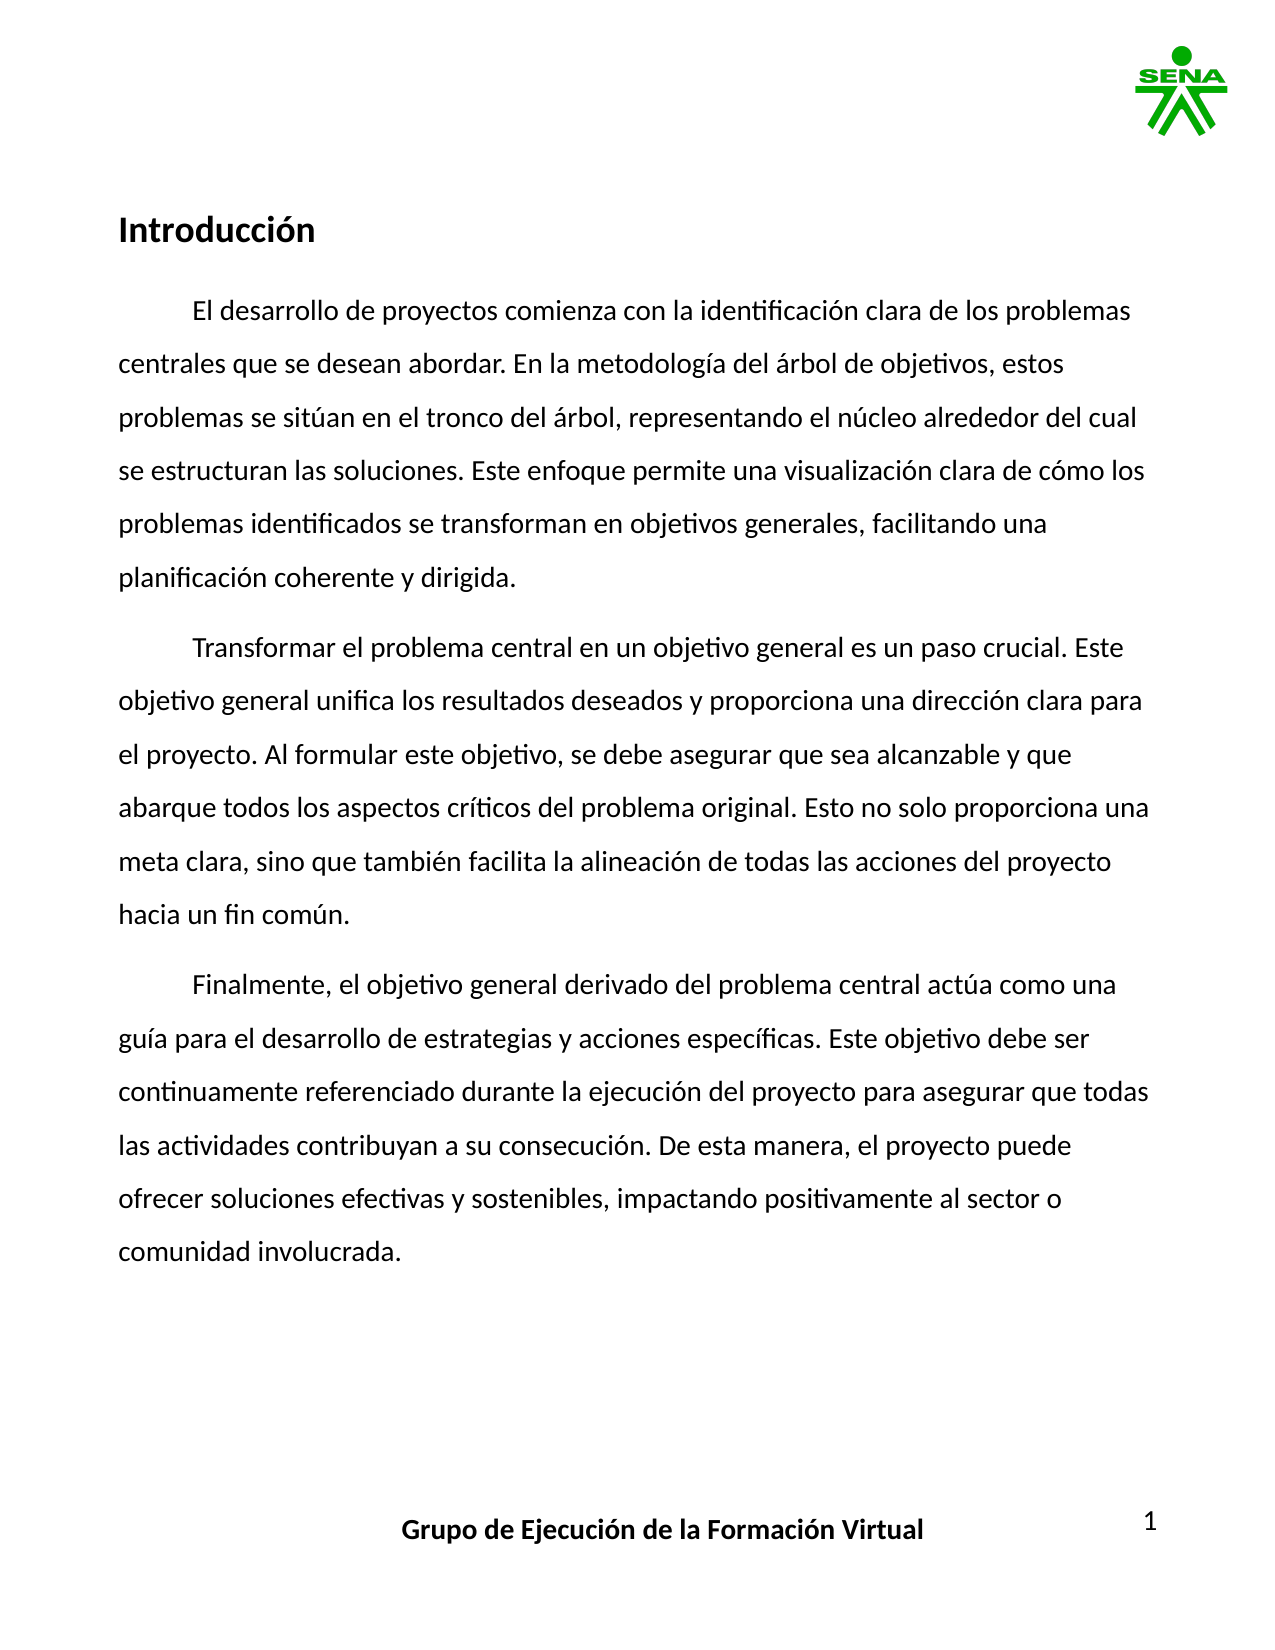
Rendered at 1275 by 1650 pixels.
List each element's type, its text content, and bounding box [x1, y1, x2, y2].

text El desarrollo de proyectos comienza con la identificación clara de los problemas centrales que se desean abordar. En la metodología del árbol de objetivos, estos problemas se sitúan en el tronco del árbol, representando el núcleo alrededor del cual se estructuran las soluciones. Este enfoque permite una visualización clara de cómo los problemas identificados se transforman en objetivos generales, facilitando una planificación coherente y dirigida. [118, 292, 1157, 594]
text Introducción [118, 206, 1157, 252]
text Transformar el problema central en un objetivo general es un paso crucial. Este objetivo general unifica los resultados deseados y proporciona una dirección clara para el proyecto. Al formular este objetivo, se debe asegurar que sea alcanzable y que abarque todos los aspectos críticos del problema original. Esto no solo proporciona una meta clara, sino que también facilita la alineación de todas las acciones del proyecto hacia un fin común. [118, 629, 1157, 932]
picture [1135, 46, 1228, 136]
text Finalmente, el objetivo general derivado del problema central actúa como una guía para el desarrollo de estrategias y acciones específicas. Este objetivo debe ser continuamente referenciado durante la ejecución del proyecto para asegurar que todas las actividades contribuyan a su consecución. De esta manera, el proyecto puede ofrecer soluciones efectivas y sostenibles, impactando positivamente al sector o comunidad involucrada. [118, 966, 1157, 1269]
